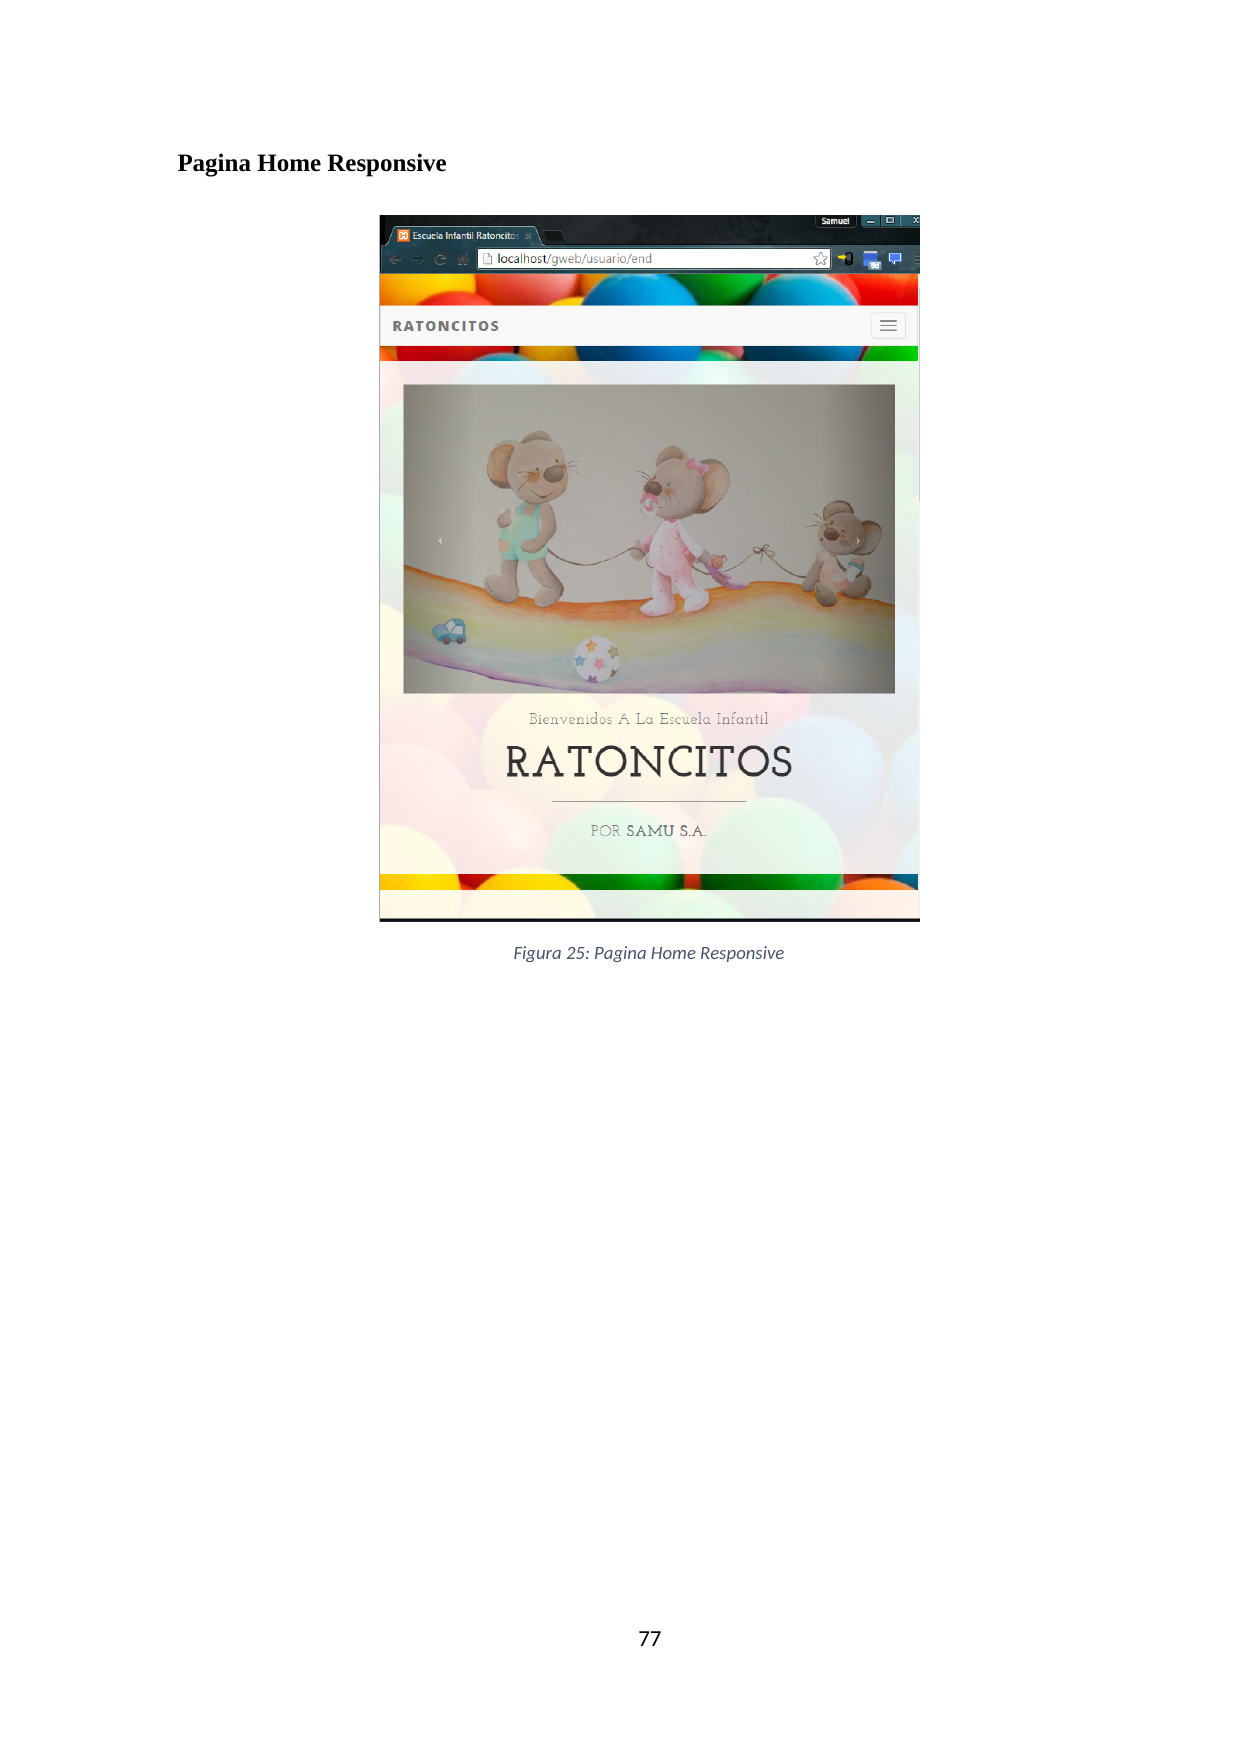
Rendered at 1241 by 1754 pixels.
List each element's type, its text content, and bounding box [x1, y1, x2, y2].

picture [379, 215, 920, 922]
text Pagina Home Responsive [177, 148, 1122, 176]
